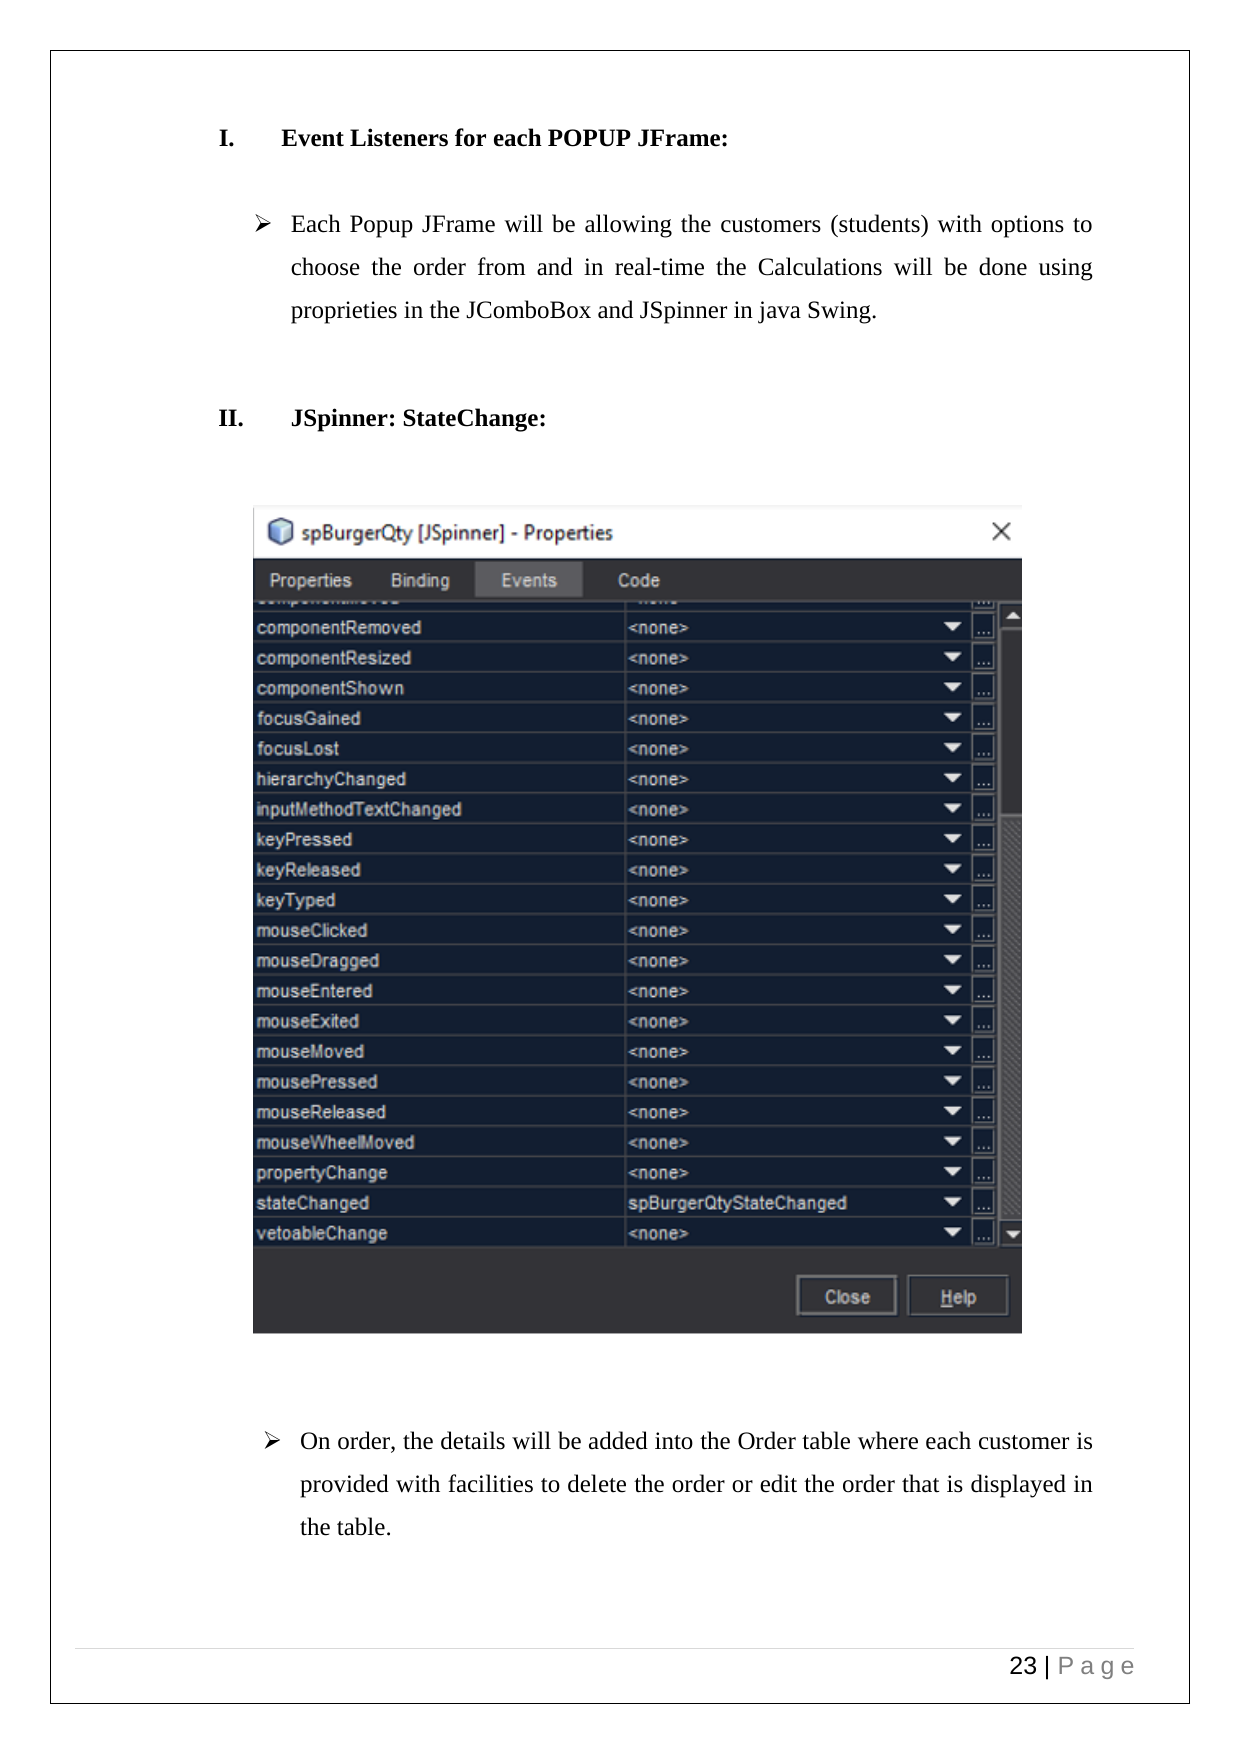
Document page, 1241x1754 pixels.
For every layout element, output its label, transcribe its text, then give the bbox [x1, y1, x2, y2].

list On order, the details will be added into the Order table where each customer is provided with facilities to delete the order or edit the order that is displayed in the table. [262, 1426, 1094, 1541]
list Each Popup JFrame will be allowing the customers (students) with options to choose the order from and in real-time the Calculations will be done using proprieties in the JComboBox and JSpinner in java Swing. [253, 209, 1094, 324]
picture [253, 505, 1022, 1337]
subtitle JSpinner: StateChange: [244, 403, 1134, 431]
subtitle Event Listeners for each POPUP JFrame: [234, 123, 1134, 152]
